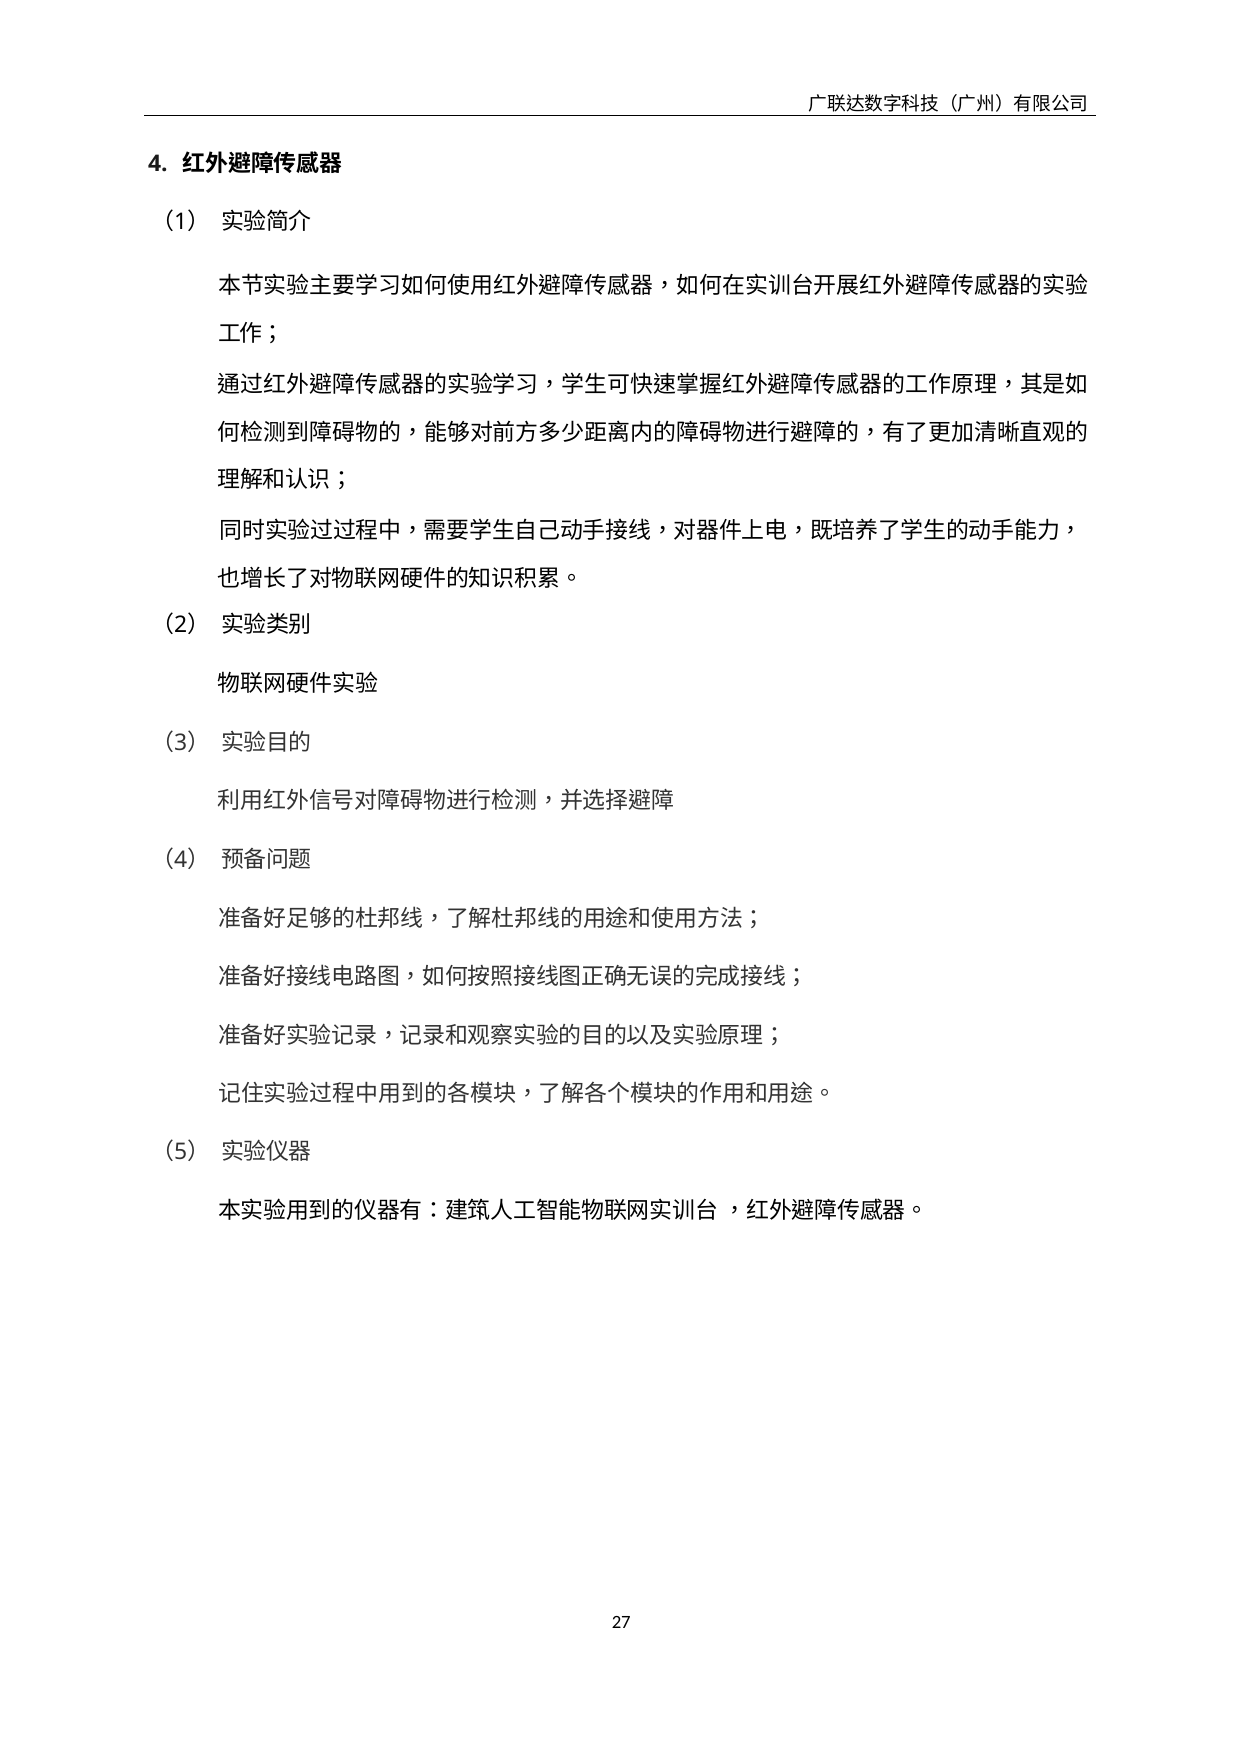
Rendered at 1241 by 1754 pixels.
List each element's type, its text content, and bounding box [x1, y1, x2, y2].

text 物联网硬件实验 [217, 672, 1096, 697]
text 同时实验过过程中，需要学生自己动手接线，对器件上电，既培养了学生的动手能力，也增长了对物联网硬件的知识积累。 [218, 514, 1084, 593]
text 准备好接线电路图，如何按照接线图正确无误的完成接线； [218, 965, 1096, 990]
text （1） 实验简介 [151, 210, 1096, 235]
text 通过红外避障传感器的实验学习，学生可快速掌握红外避障传感器的工作原理，其是如何检测到障碍物的，能够对前方多少距离内的障碍物进行避障的，有了更加清晰直观的理解和认识； [218, 368, 1088, 494]
text （2） 实验类别 [151, 613, 1096, 638]
text （3） 实验目的 [151, 730, 1096, 755]
text 记住实验过程中用到的各模块，了解各个模块的作用和用途。 [218, 1082, 1096, 1107]
text 本实验用到的仪器有：建筑人工智能物联网实训台 ，红外避障传感器。 [218, 1199, 1096, 1224]
text （5） 实验仪器 [151, 1140, 1096, 1165]
text 4. 红外避障传感器 [148, 151, 1096, 176]
text 准备好足够的杜邦线，了解杜邦线的用途和使用方法； [218, 906, 1096, 931]
text 准备好实验记录，记录和观察实验的目的以及实验原理； [218, 1023, 1096, 1048]
text 本节实验主要学习如何使用红外避障传感器，如何在实训台开展红外避障传感器的实验工作； [218, 269, 1088, 348]
text 利用红外信号对障碍物进行检测，并选择避障 [218, 789, 1096, 814]
text （4） 预备问题 [151, 847, 1096, 872]
